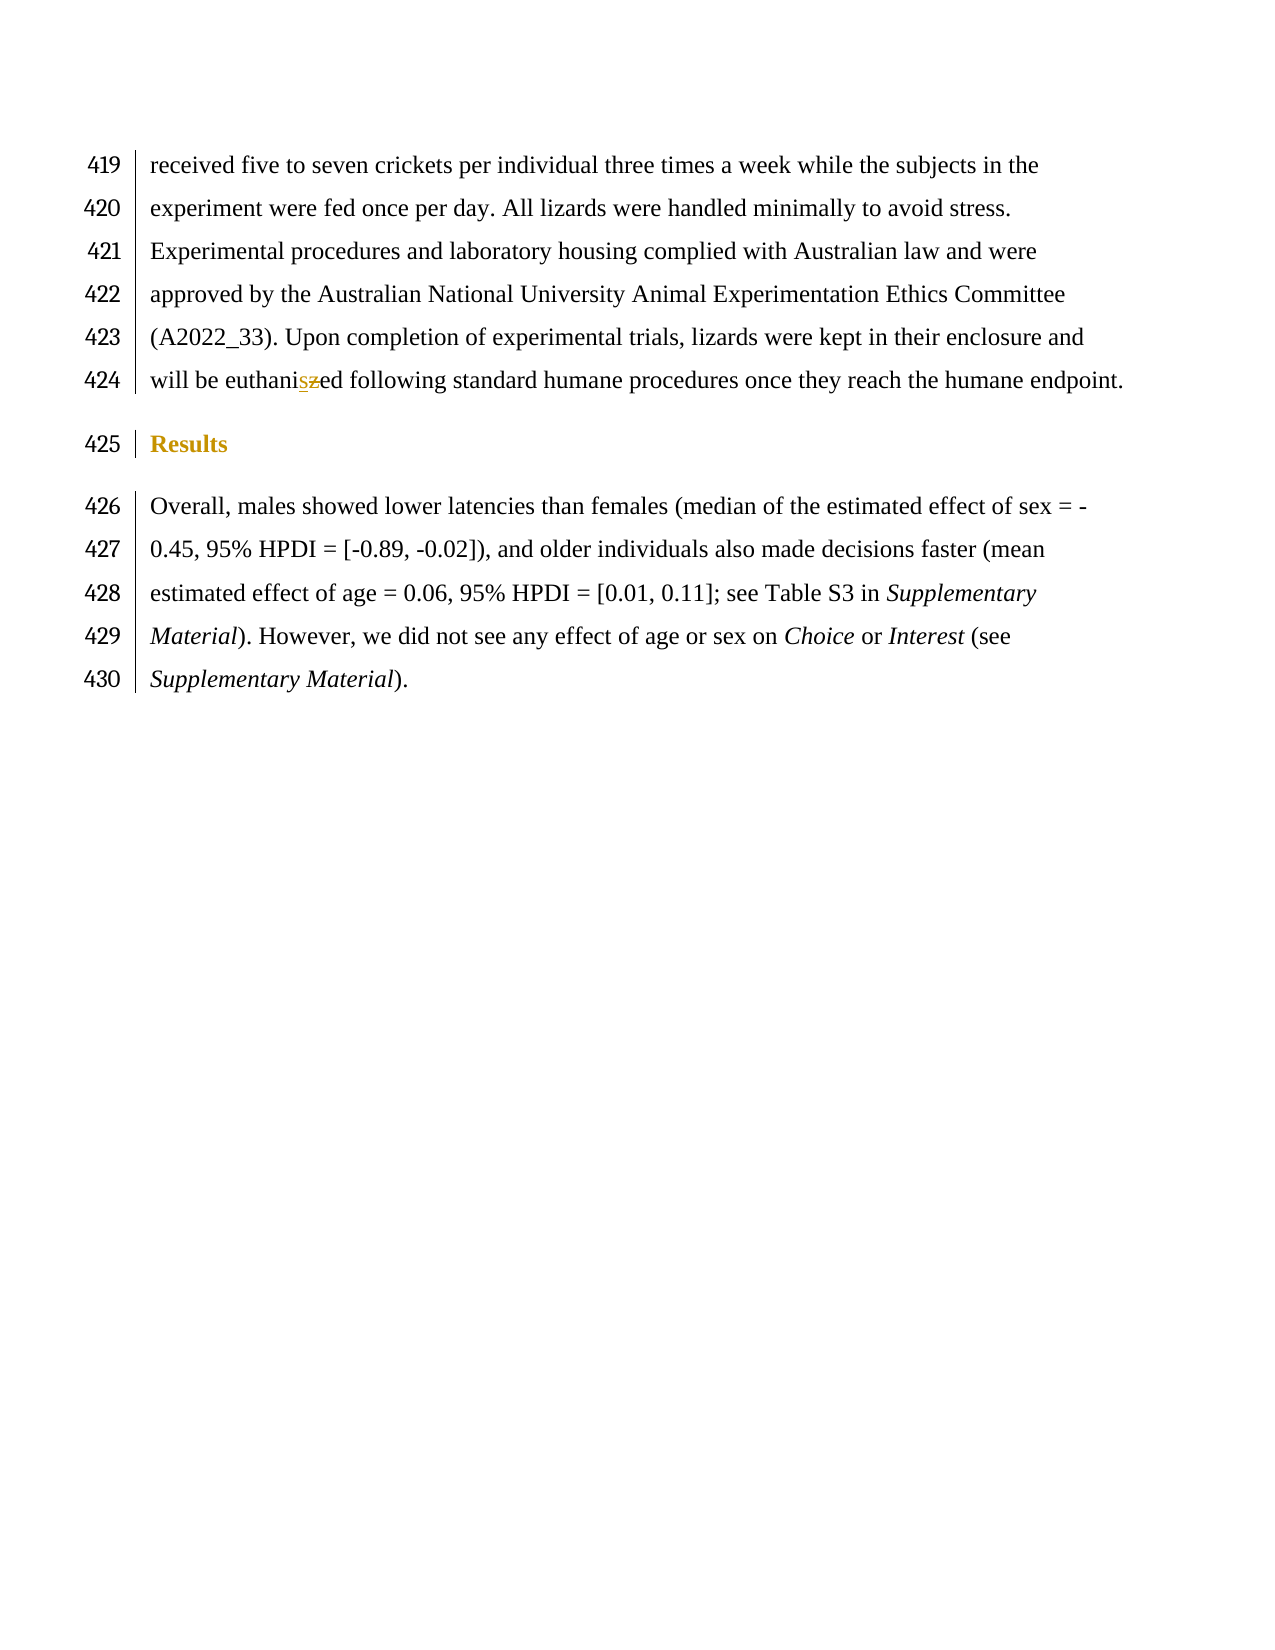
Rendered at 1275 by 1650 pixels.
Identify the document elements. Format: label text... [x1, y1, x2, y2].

text Overall, males showed lower latencies than females (median of the estimated effect of sex = -0.45, 95% HPDI = [-0.89, -0.02]), and older individuals also made decisions faster (mean estimated effect of age = 0.06, 95% HPDI = [0.01, 0.11]; see Table S3 in Supplementary Material). However, we did not see any effect of age or sex on Choice or Interest (see Supplementary Material). [150, 491, 1125, 693]
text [150, 150, 1125, 394]
subtitle Results [150, 429, 1125, 458]
